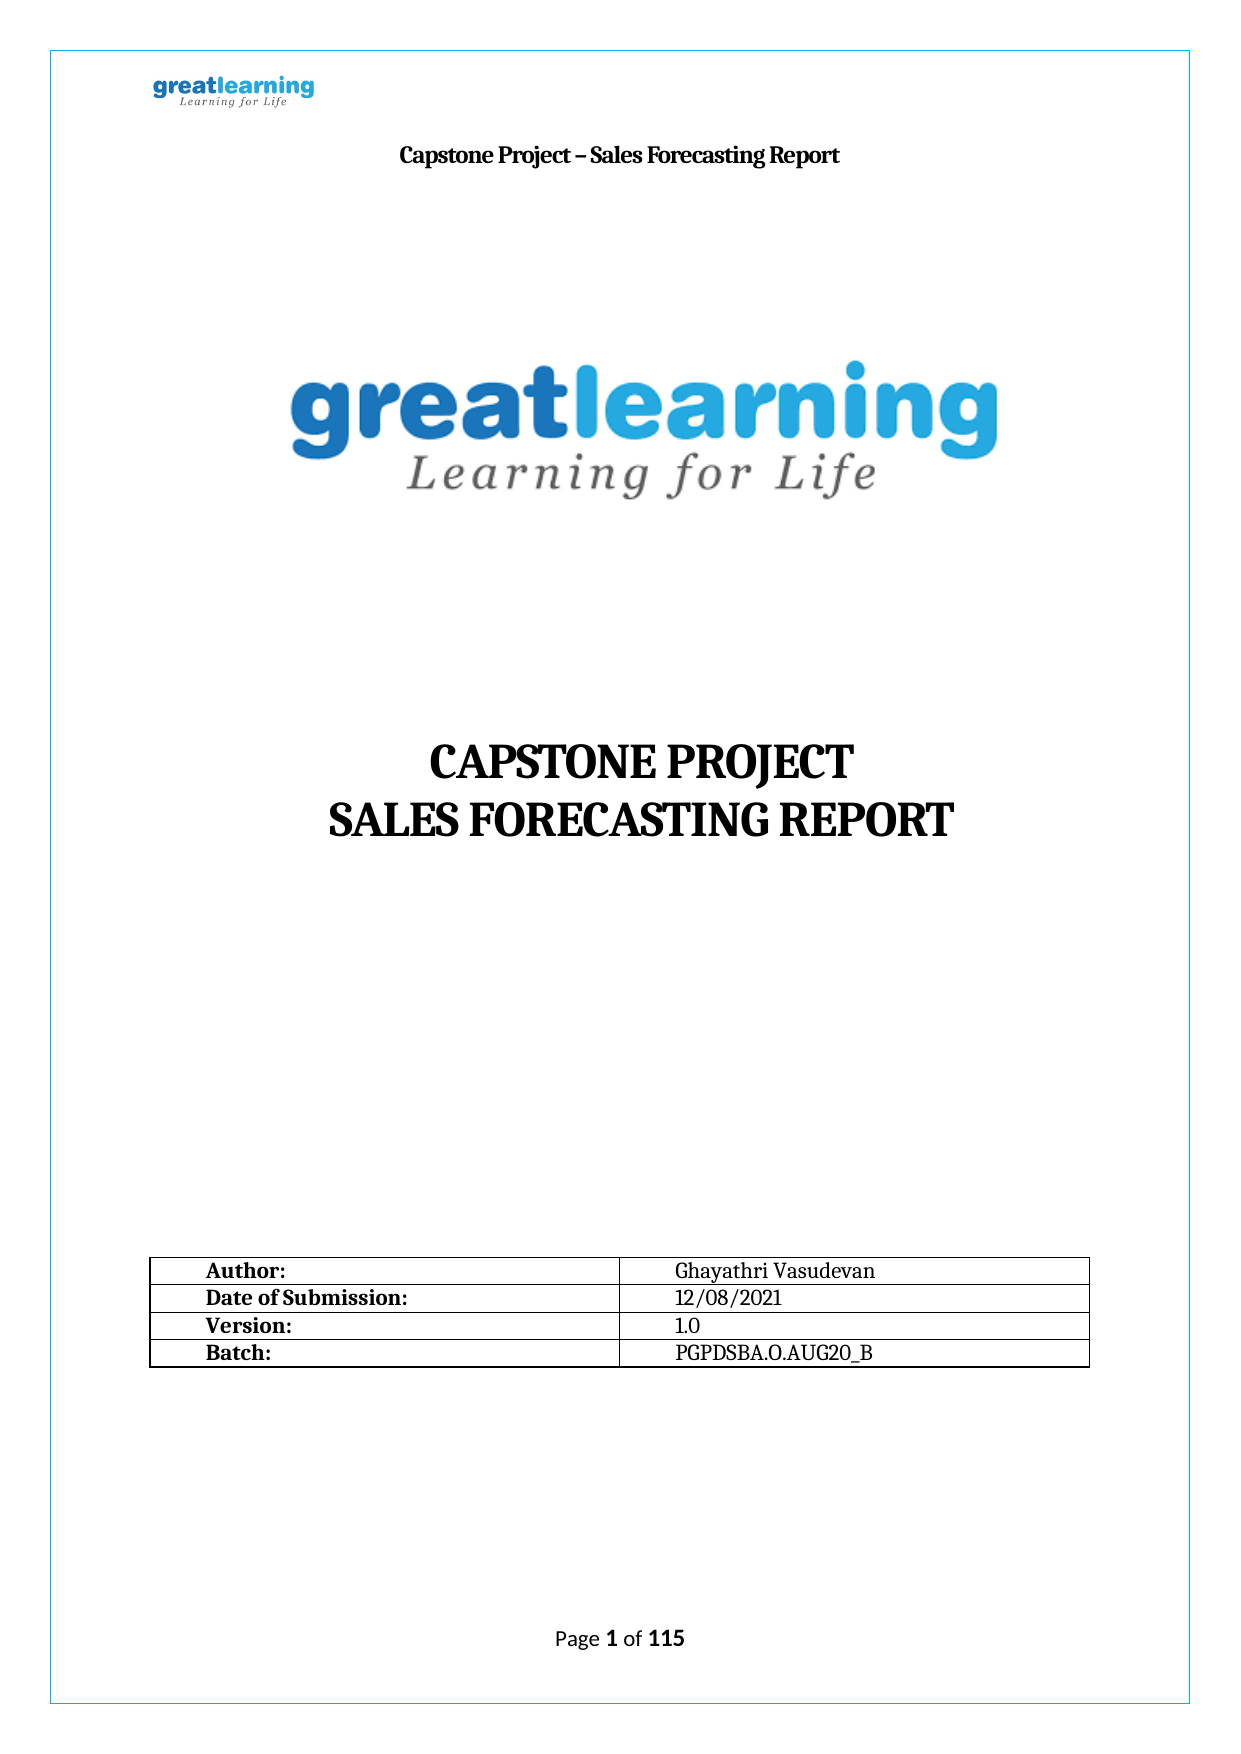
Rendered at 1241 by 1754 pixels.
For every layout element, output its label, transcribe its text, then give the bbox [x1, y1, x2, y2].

title SALES FORECASTING REPORT [150, 791, 1090, 848]
table_cell PGPDSBA.O.AUG20_B [620, 1340, 1089, 1366]
table_header Ghayathri Vasudevan [620, 1258, 1089, 1284]
picture [277, 350, 1008, 520]
picture [150, 73, 316, 112]
table_cell Date of Submission: [151, 1285, 619, 1312]
table_cell Version: [151, 1313, 619, 1339]
table_cell Batch: [151, 1340, 619, 1366]
table_cell 1.0 [620, 1313, 1089, 1339]
table_cell 12/08/2021 [620, 1285, 1089, 1312]
table_header Author: [151, 1258, 619, 1284]
title CAPSTONE PROJECT [150, 733, 1090, 791]
